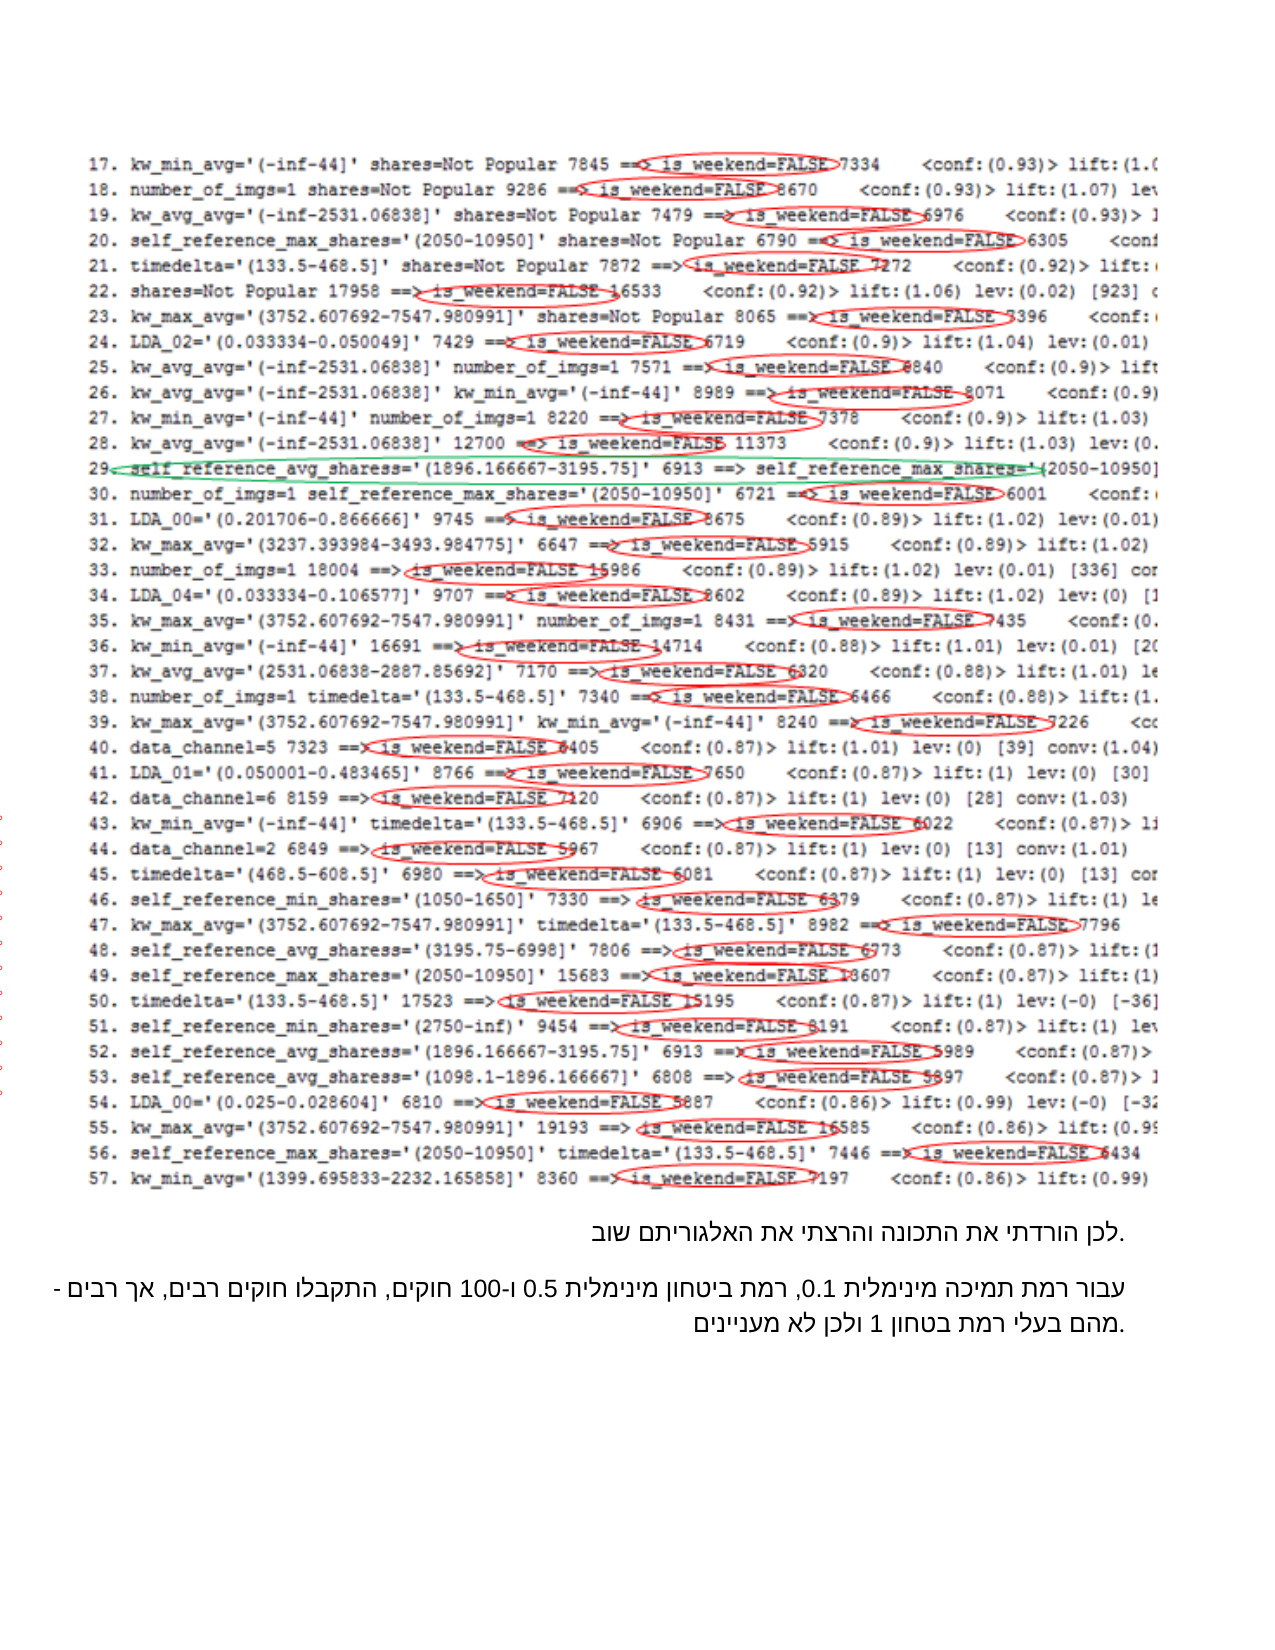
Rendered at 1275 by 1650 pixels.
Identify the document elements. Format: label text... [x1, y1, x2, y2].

text לכן הורדתי את התכונה והרצתי את האלגוריתם שוב. [28, 1217, 1125, 1248]
picture [82, 150, 1163, 1193]
text - עבור רמת תמיכה מינימלית 0.1, רמת ביטחון מינימלית 0.5 ו-100 חוקים, התקבלו חוקים רבים, אך רבים מהם בעלי רמת בטחון 1 ולכן לא מעניינים. [28, 1273, 1125, 1339]
